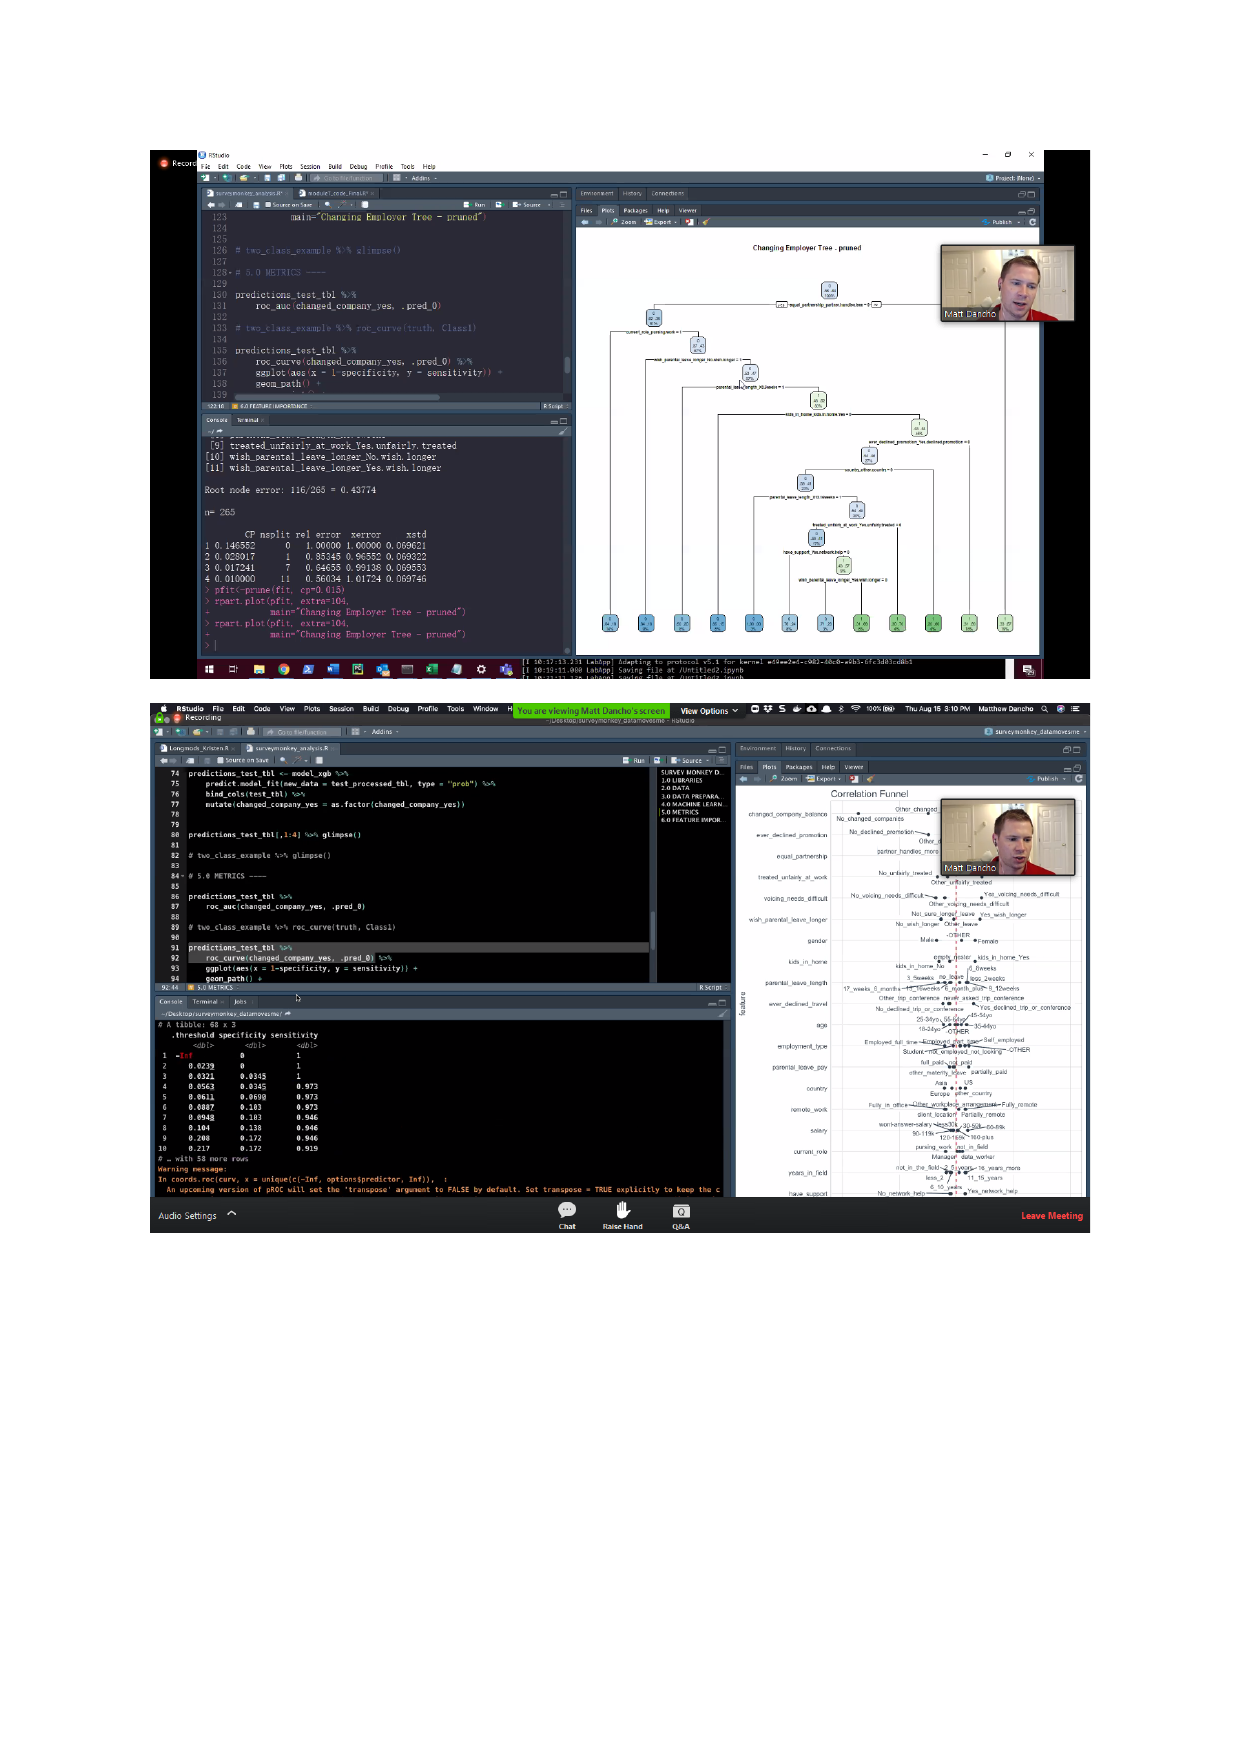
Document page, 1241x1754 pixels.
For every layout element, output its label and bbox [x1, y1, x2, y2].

picture [150, 703, 1091, 1233]
picture [150, 150, 1091, 679]
